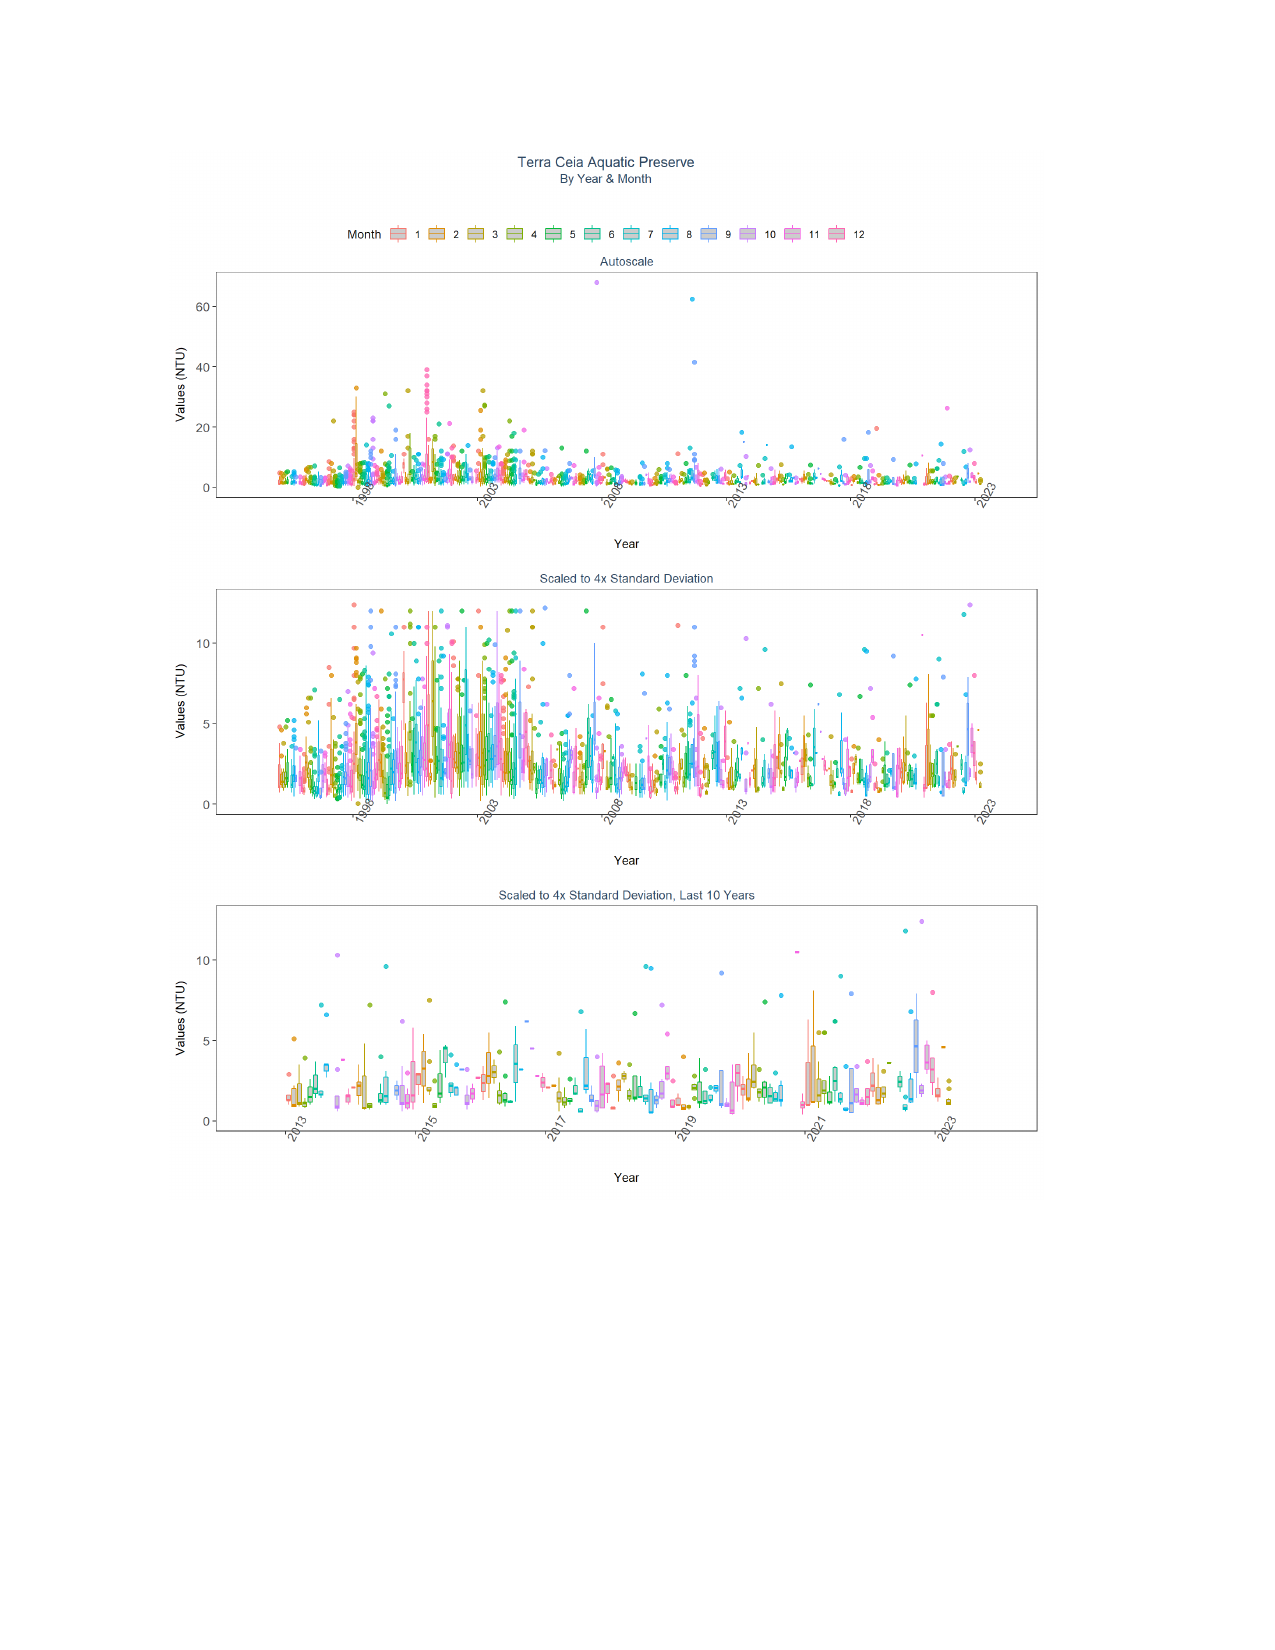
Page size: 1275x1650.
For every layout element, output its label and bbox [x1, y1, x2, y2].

picture [168, 150, 1044, 1200]
